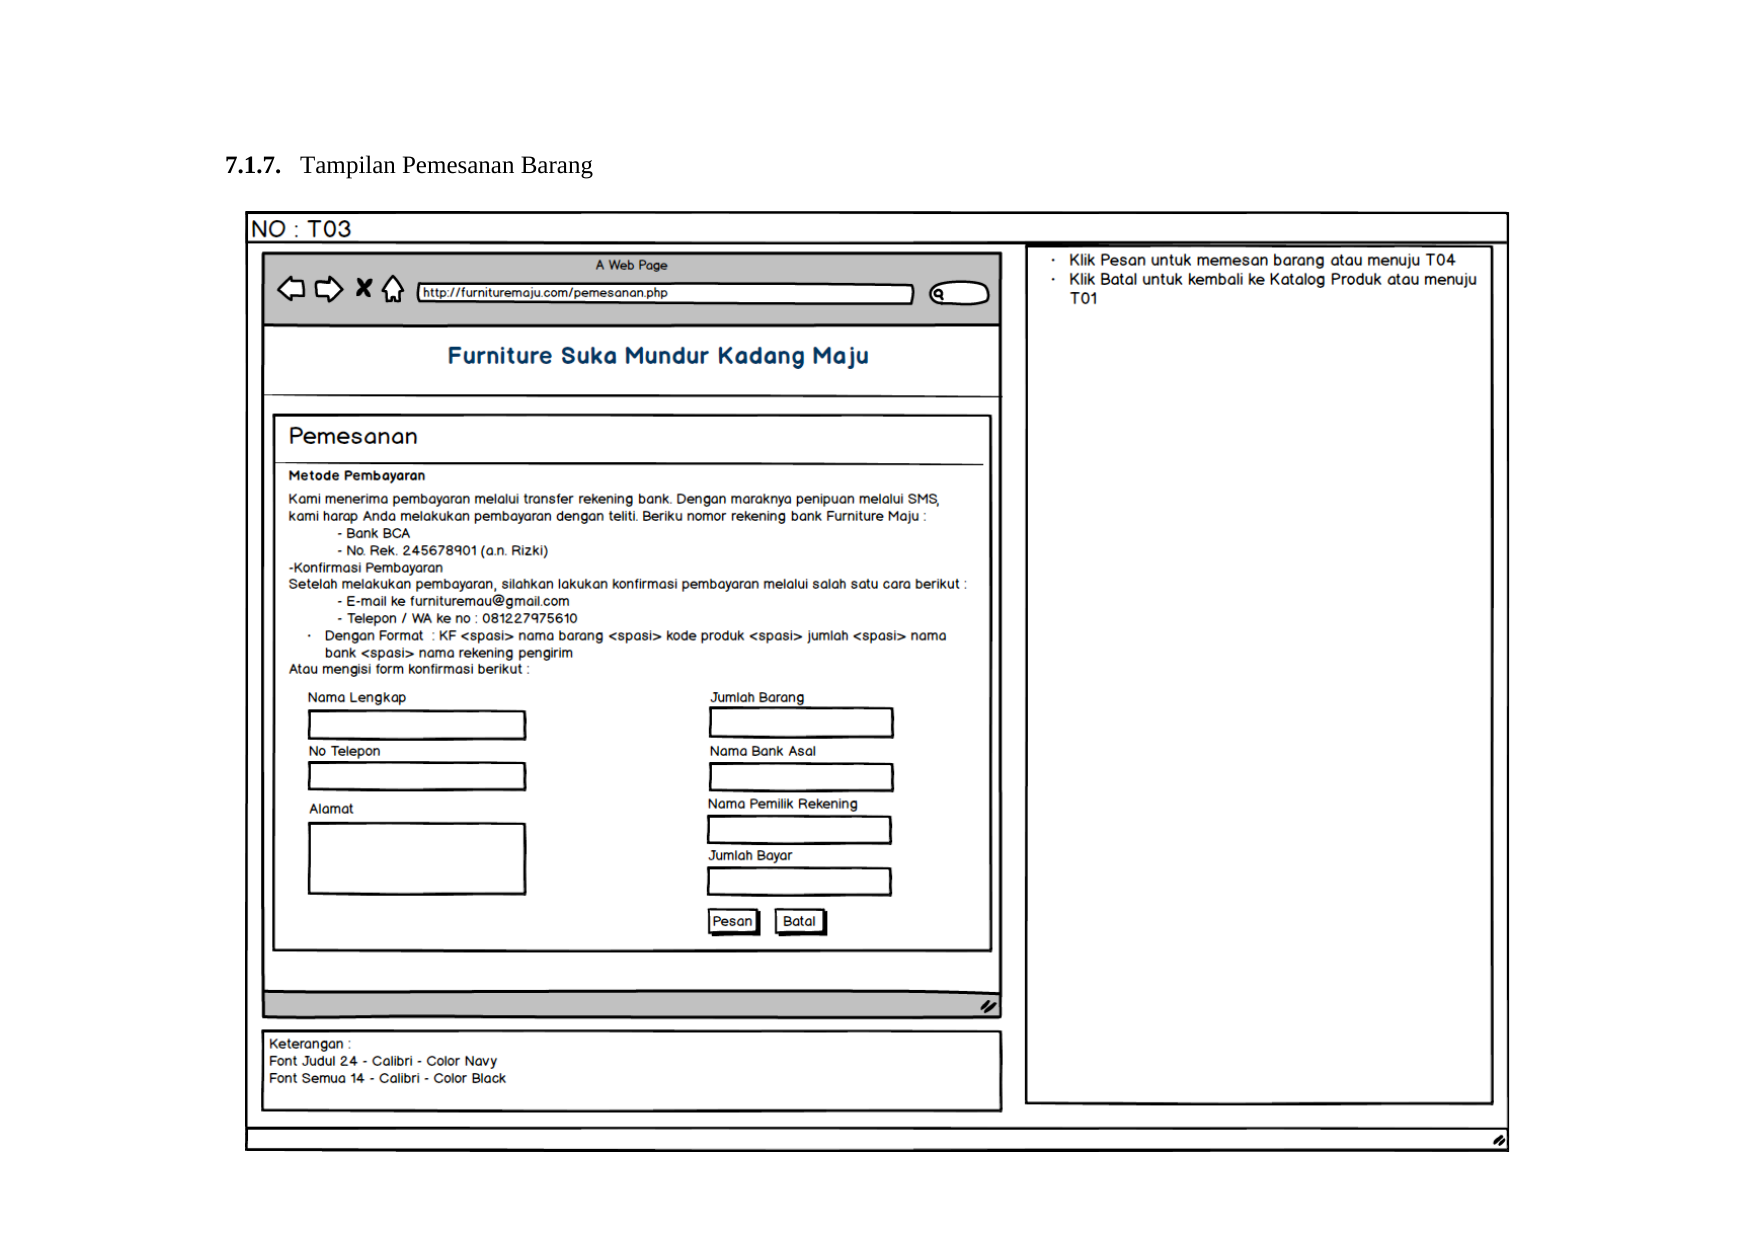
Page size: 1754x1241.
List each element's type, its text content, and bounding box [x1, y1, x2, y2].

picture [245, 211, 1510, 1152]
list Tampilan Pemesanan Barang [225, 150, 1604, 179]
